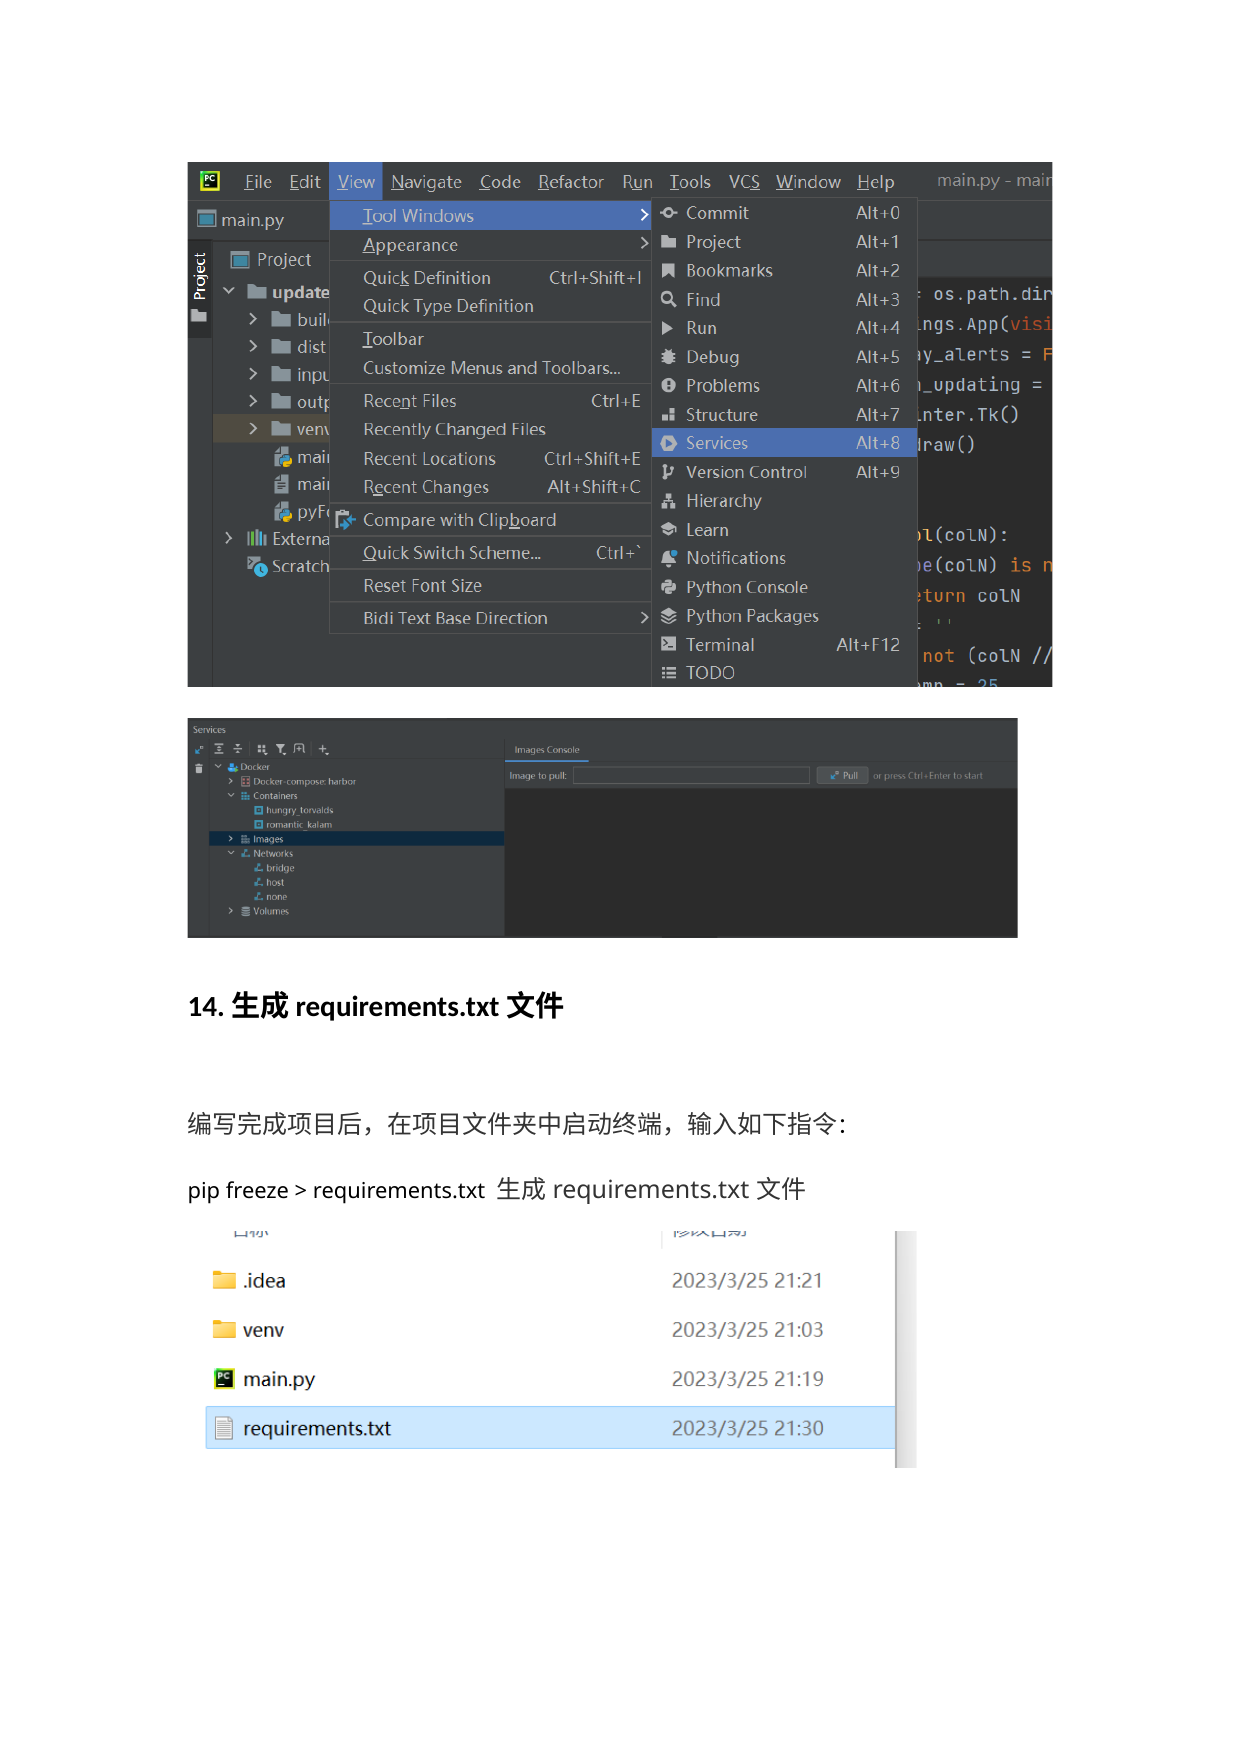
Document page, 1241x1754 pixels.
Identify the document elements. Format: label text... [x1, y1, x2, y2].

text pip freeze > requirements.txt 生成 requirements.txt 文件 [187, 1155, 1053, 1220]
picture [187, 162, 1053, 687]
picture [190, 1231, 917, 1468]
text 编写完成项目后，在项目文件夹中启动终端，输入如下指令： [187, 1090, 1053, 1155]
subtitle 生成requirements.txt 文件 [187, 971, 1053, 1036]
picture [187, 718, 1018, 938]
